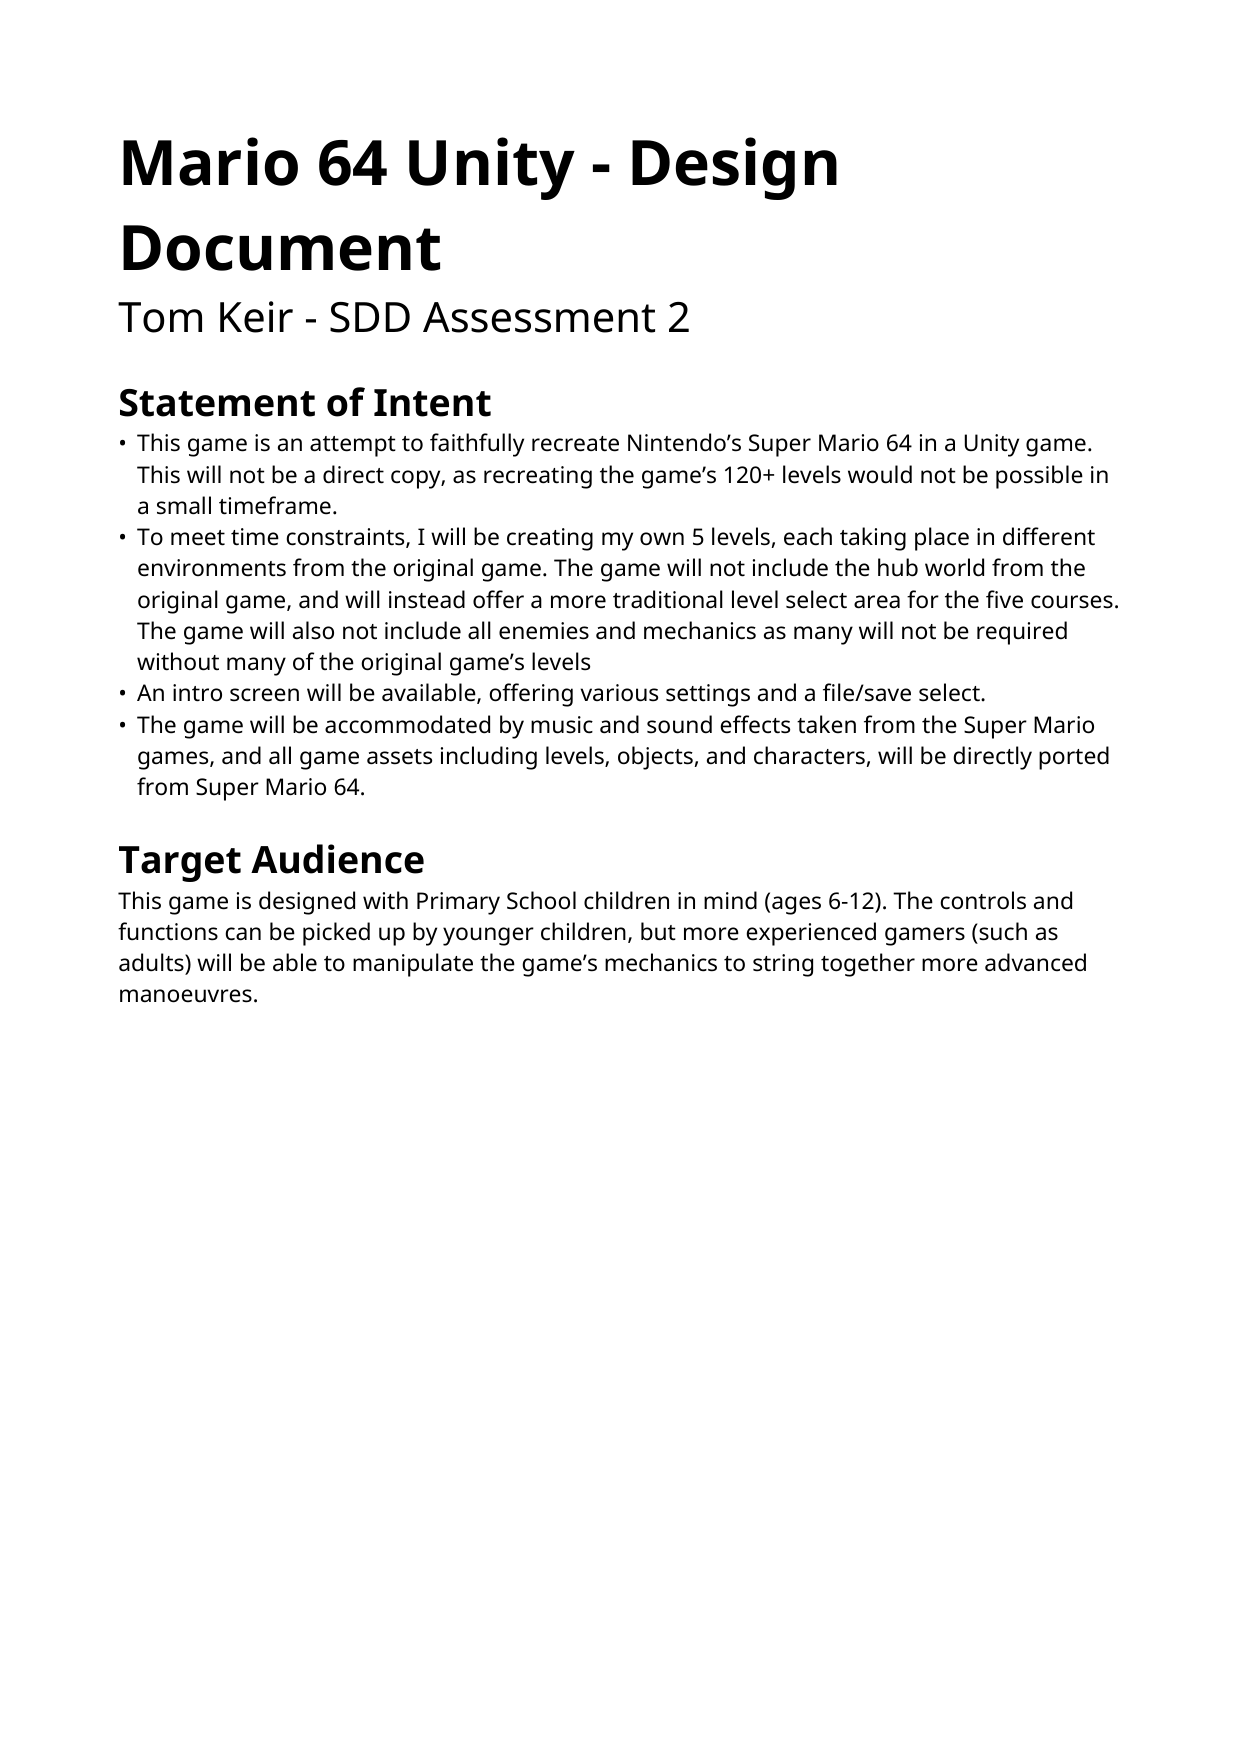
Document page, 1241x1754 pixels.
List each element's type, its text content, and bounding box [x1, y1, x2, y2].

subtitle Tom Keir - SDD Assessment 2 [118, 288, 1122, 345]
text This game is designed with Primary School children in mind (ages 6-12). The controls and functions can be picked up by younger children, but more experienced gamers (such as adults) will be able to manipulate the game’s mechanics to string together more advanced manoeuvres. [118, 885, 1122, 1010]
list To meet time constraints, I will be creating my own 5 levels, each taking place in different environments from the original game. The game will not include the hub world from the original game, and will instead offer a more traditional level select area for the five courses. The game will also not include all enemies and mechanics as many will not be required without many of the original game’s levels [118, 521, 1122, 677]
list The game will be accommodated by music and sound effects taken from the Super Mario games, and all game assets including levels, objects, and characters, will be directly ported from Super Mario 64. [118, 709, 1122, 802]
list This game is an attempt to faithfully recreate Nintendo’s Super Mario 64 in a Unity game. This will not be a direct copy, as recreating the game’s 120+ levels would not be possible in a small timeframe. [118, 427, 1122, 521]
title Mario 64 Unity - Design Document [118, 118, 1122, 288]
subtitle Target Audience [118, 834, 1122, 885]
list An intro screen will be available, offering various settings and a file/save select. [118, 677, 1122, 709]
subtitle Statement of Intent [118, 376, 1122, 427]
